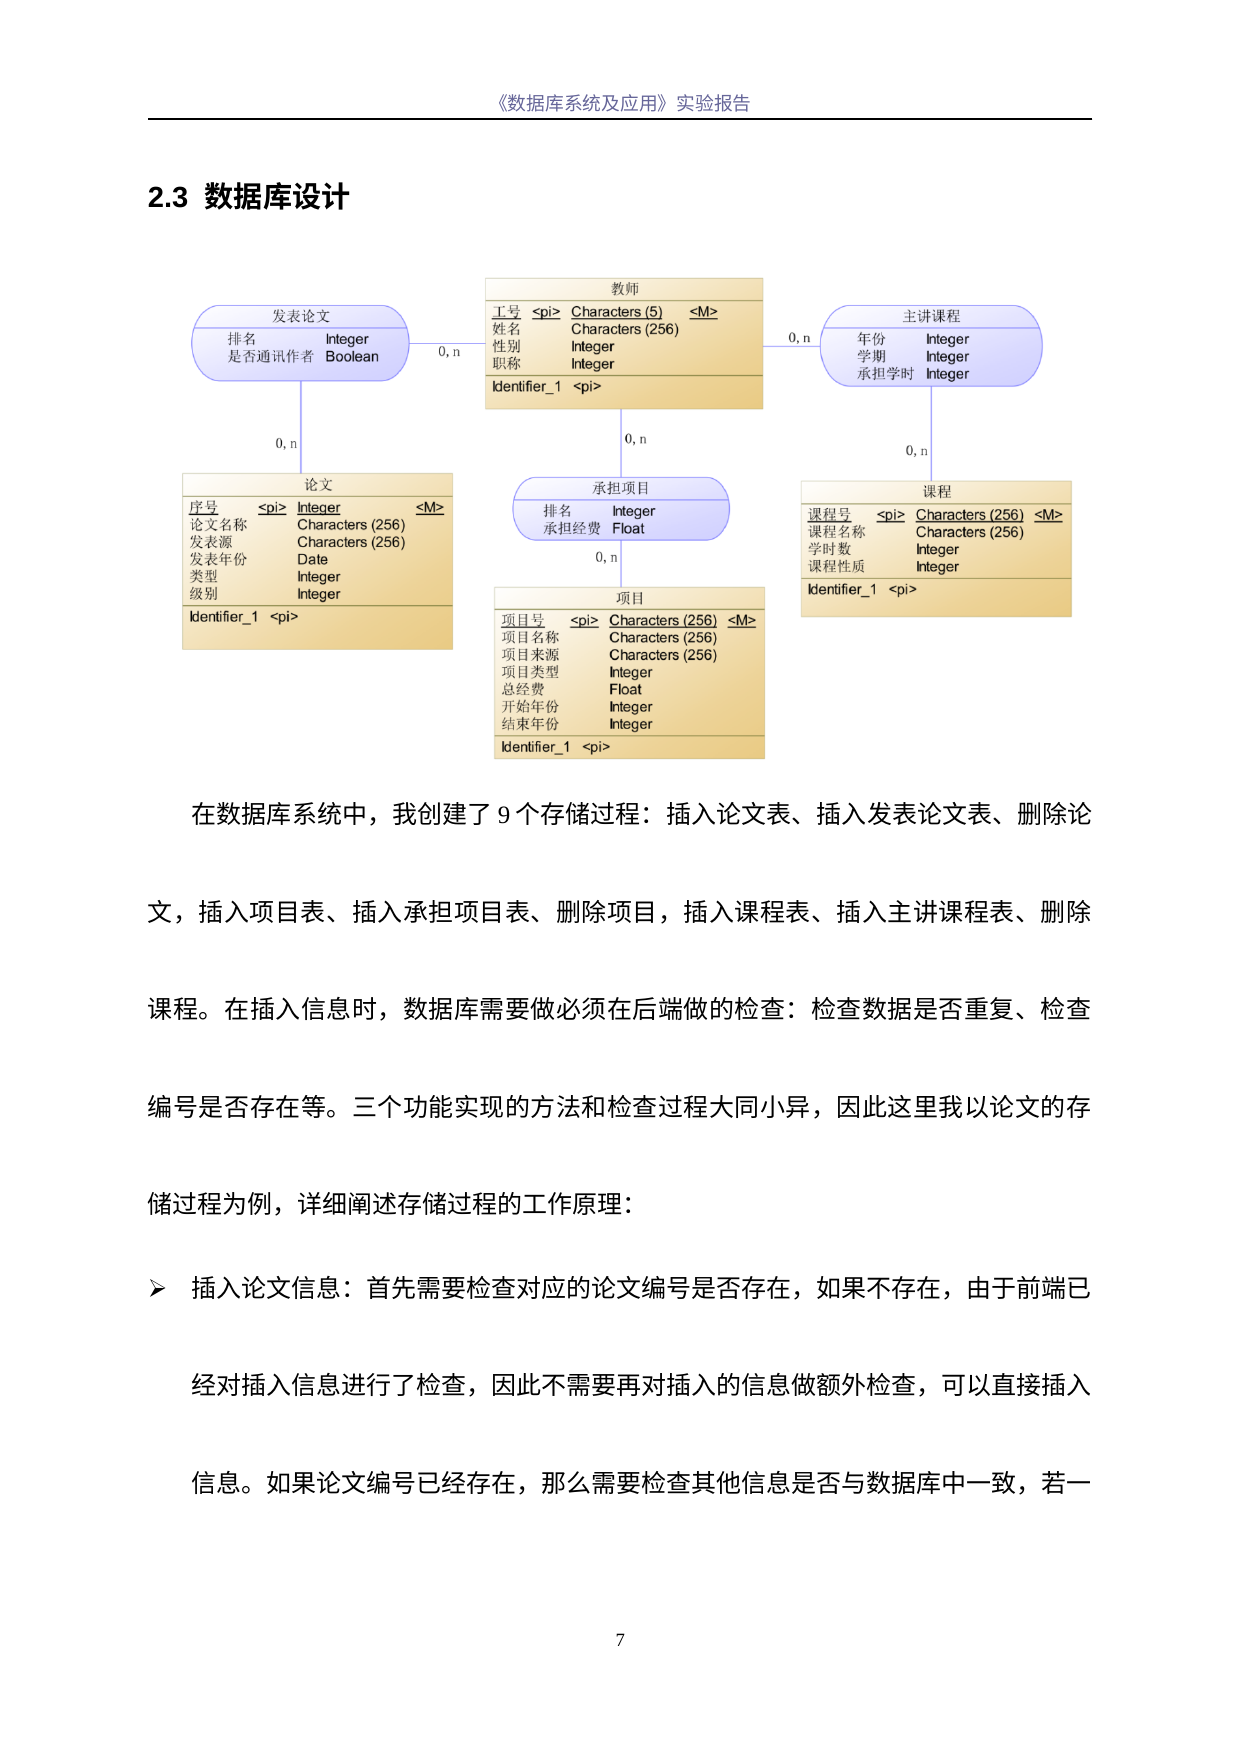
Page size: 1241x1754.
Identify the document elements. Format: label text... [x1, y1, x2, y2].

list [148, 1254, 1092, 1514]
text 在数据库系统中，我创建了9个存储过程：插入论文表、插入发表论文表、删除论文，插入项目表、插入承担项目表、删除项目，插入课程表、插入主讲课程表、删除课程。在插入信息时，数据库需要做必须在后端做的检查：检查数据是否重复、检查编号是否存在等。三个功能实现的方法和检查过程大同小异，因此这里我以论文的存储过程为例，详细阐述存储过程的工作原理： [148, 781, 1092, 1236]
subtitle 2.3 数据库设计 [148, 162, 1092, 227]
picture [147, 260, 1090, 772]
